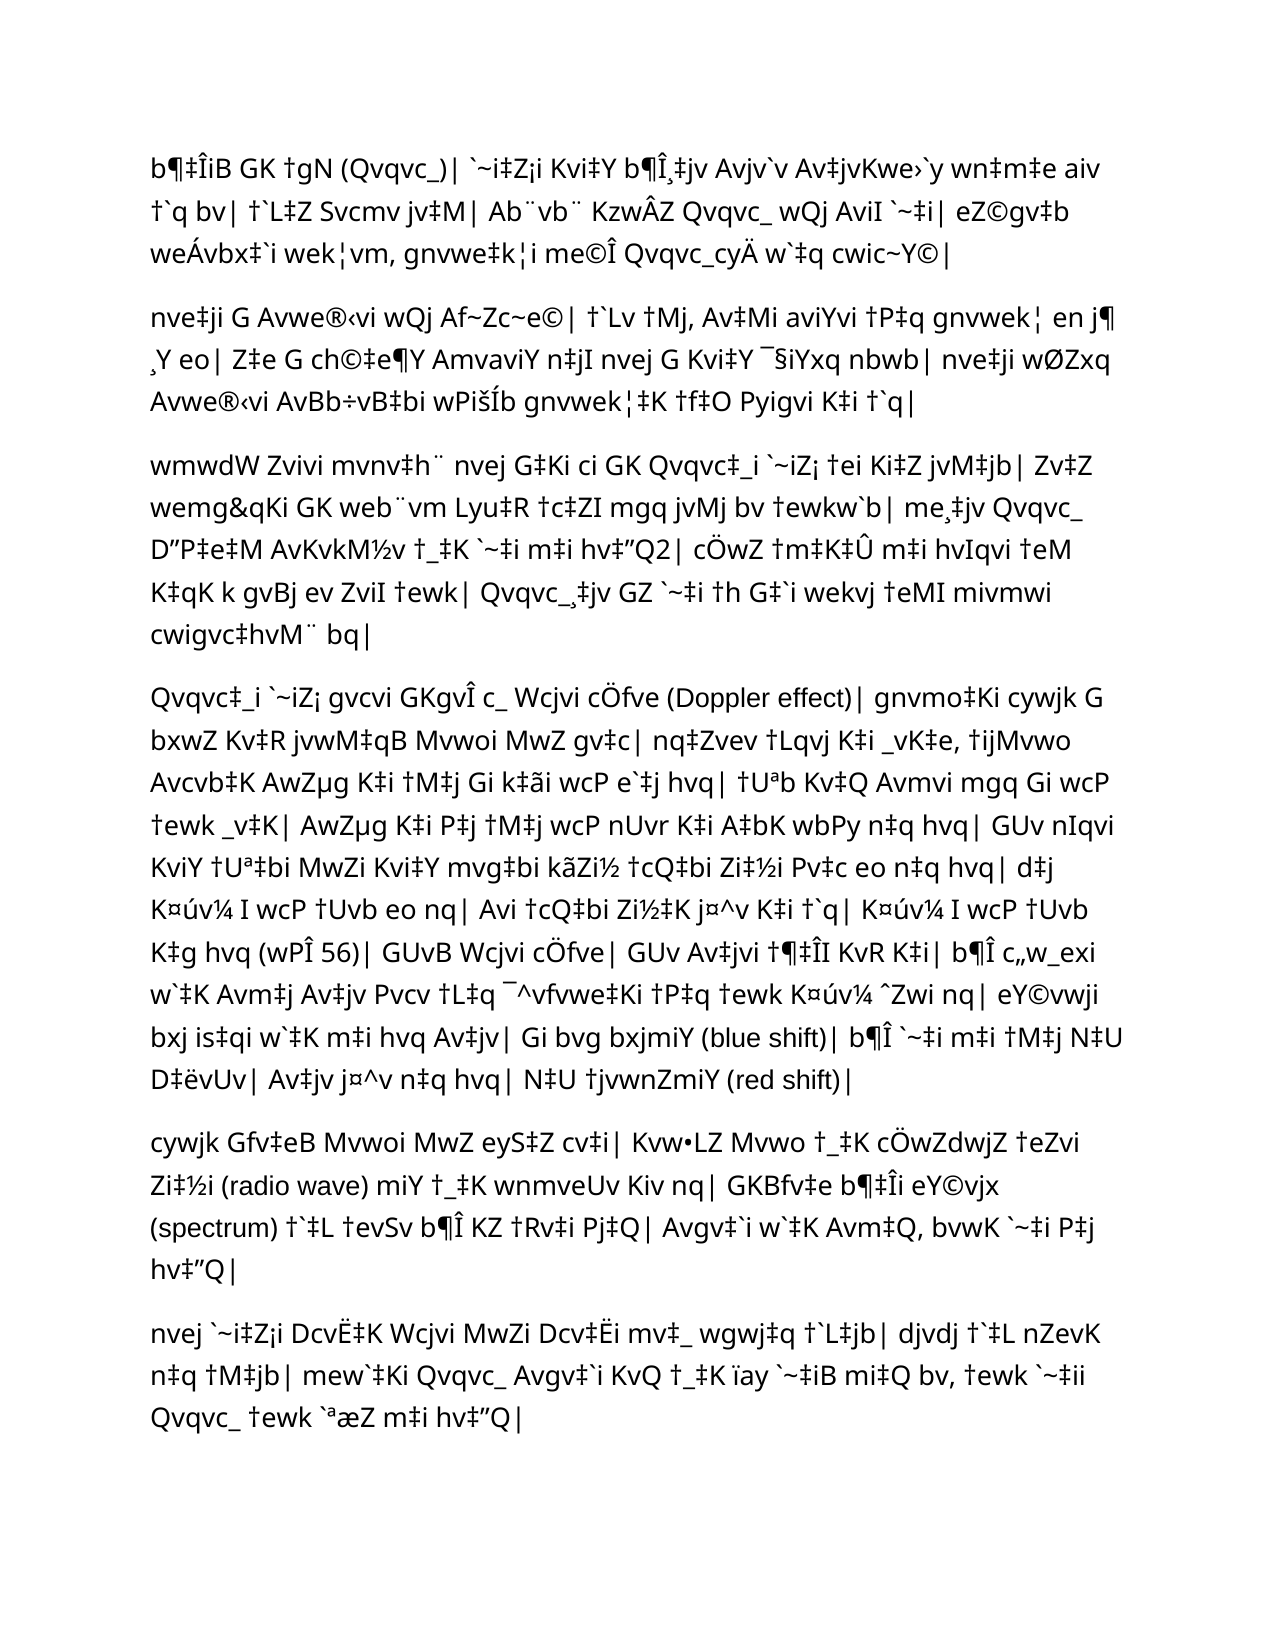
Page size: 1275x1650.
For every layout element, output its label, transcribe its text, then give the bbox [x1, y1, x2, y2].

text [150, 150, 1125, 272]
text nvej `~i‡Z¡i DcvË‡K Wcjvi MwZi Dcv‡Ëi mv‡_ wgwj‡q †`L‡jb| djvdj †`‡L nZevK n‡q †M‡jb| mew`‡Ki Qvqvc_ Avgv‡`i KvQ †_‡K ïay `~‡iB mi‡Q bv, †ewk `~‡ii Qvqvc_ †ewk `ªæZ m‡i hv‡”Q| [150, 1314, 1125, 1436]
text cywjk Gfv‡eB Mvwoi MwZ eyS‡Z cv‡i| Kvw•LZ Mvwo †_‡K cÖwZdwjZ †eZvi Zi‡½i (radio wave) miY †_‡K wnmveUv Kiv nq| GKBfv‡e b¶‡Îi eY©vjx (spectrum) †`‡L †evSv b¶Î KZ †Rv‡i Pj‡Q| Avgv‡`i w`‡K Avm‡Q, bvwK `~‡i P‡j hv‡”Q| [150, 1124, 1125, 1288]
text nve‡ji G Avwe®‹vi wQj Af~Zc~e©| †`Lv †Mj, Av‡Mi aviYvi †P‡q gnvwek¦ en j¶ ¸Y eo| Z‡e G ch©‡e¶Y AmvaviY n‡jI nvej G Kvi‡Y ¯§iYxq nbwb| nve‡ji wØZxq Avwe®‹vi AvBb÷vB‡bi wPišÍb gnvwek¦‡K †f‡O Pyigvi K‡i †`q| [150, 298, 1125, 420]
text wmwdW Zvivi mvnv‡h¨ nvej G‡Ki ci GK Qvqvc‡_i `~iZ¡ †ei Ki‡Z jvM‡jb| Zv‡Z wemg&qKi GK web¨vm Lyu‡R †c‡ZI mgq jvMj bv †ewkw`b| me¸‡jv Qvqvc_ D”P‡e‡M AvKvkM½v †_‡K `~‡i m‡i hv‡”Q2| cÖwZ †m‡K‡Û m‡i hvIqvi †eM K‡qK k gvBj ev ZviI †ewk| Qvqvc_¸‡jv GZ `~‡i †h G‡`i wekvj †eMI mivmwi cwigvc‡hvM¨ bq| [150, 446, 1125, 652]
text Qvqvc‡_i `~iZ¡ gvcvi GKgvÎ c_ Wcjvi cÖfve (Doppler effect)| gnvmo‡Ki cywjk G bxwZ Kv‡R jvwM‡qB Mvwoi MwZ gv‡c| nq‡Zvev †Lqvj K‡i _vK‡e, †ijMvwo Avcvb‡K AwZµg K‡i †M‡j Gi k‡ãi wcP e`‡j hvq| †Uªb Kv‡Q Avmvi mgq Gi wcP †ewk _v‡K| AwZµg K‡i P‡j †M‡j wcP nUvr K‡i A‡bK wbPy n‡q hvq| GUv nIqvi KviY †Uª‡bi MwZi Kvi‡Y mvg‡bi kãZi½ †cQ‡bi Zi‡½i Pv‡c eo n‡q hvq| d‡j K¤úv¼ I wcP †Uvb eo nq| Avi †cQ‡bi Zi½‡K j¤^v K‡i †`q| K¤úv¼ I wcP †Uvb K‡g hvq (wPÎ 56)| GUvB Wcjvi cÖfve| GUv Av‡jvi †¶‡ÎI KvR K‡i| b¶Î c„w_exi w`‡K Avm‡j Av‡jv Pvcv †L‡q ¯^vfvwe‡Ki †P‡q †ewk K¤úv¼ ˆZwi nq| eY©vwji bxj is‡qi w`‡K m‡i hvq Av‡jv| Gi bvg bxjmiY (blue shift)| b¶Î `~‡i m‡i †M‡j N‡U D‡ëvUv| Av‡jv j¤^v n‡q hvq| N‡U †jvwnZmiY (red shift)| [150, 679, 1125, 1097]
